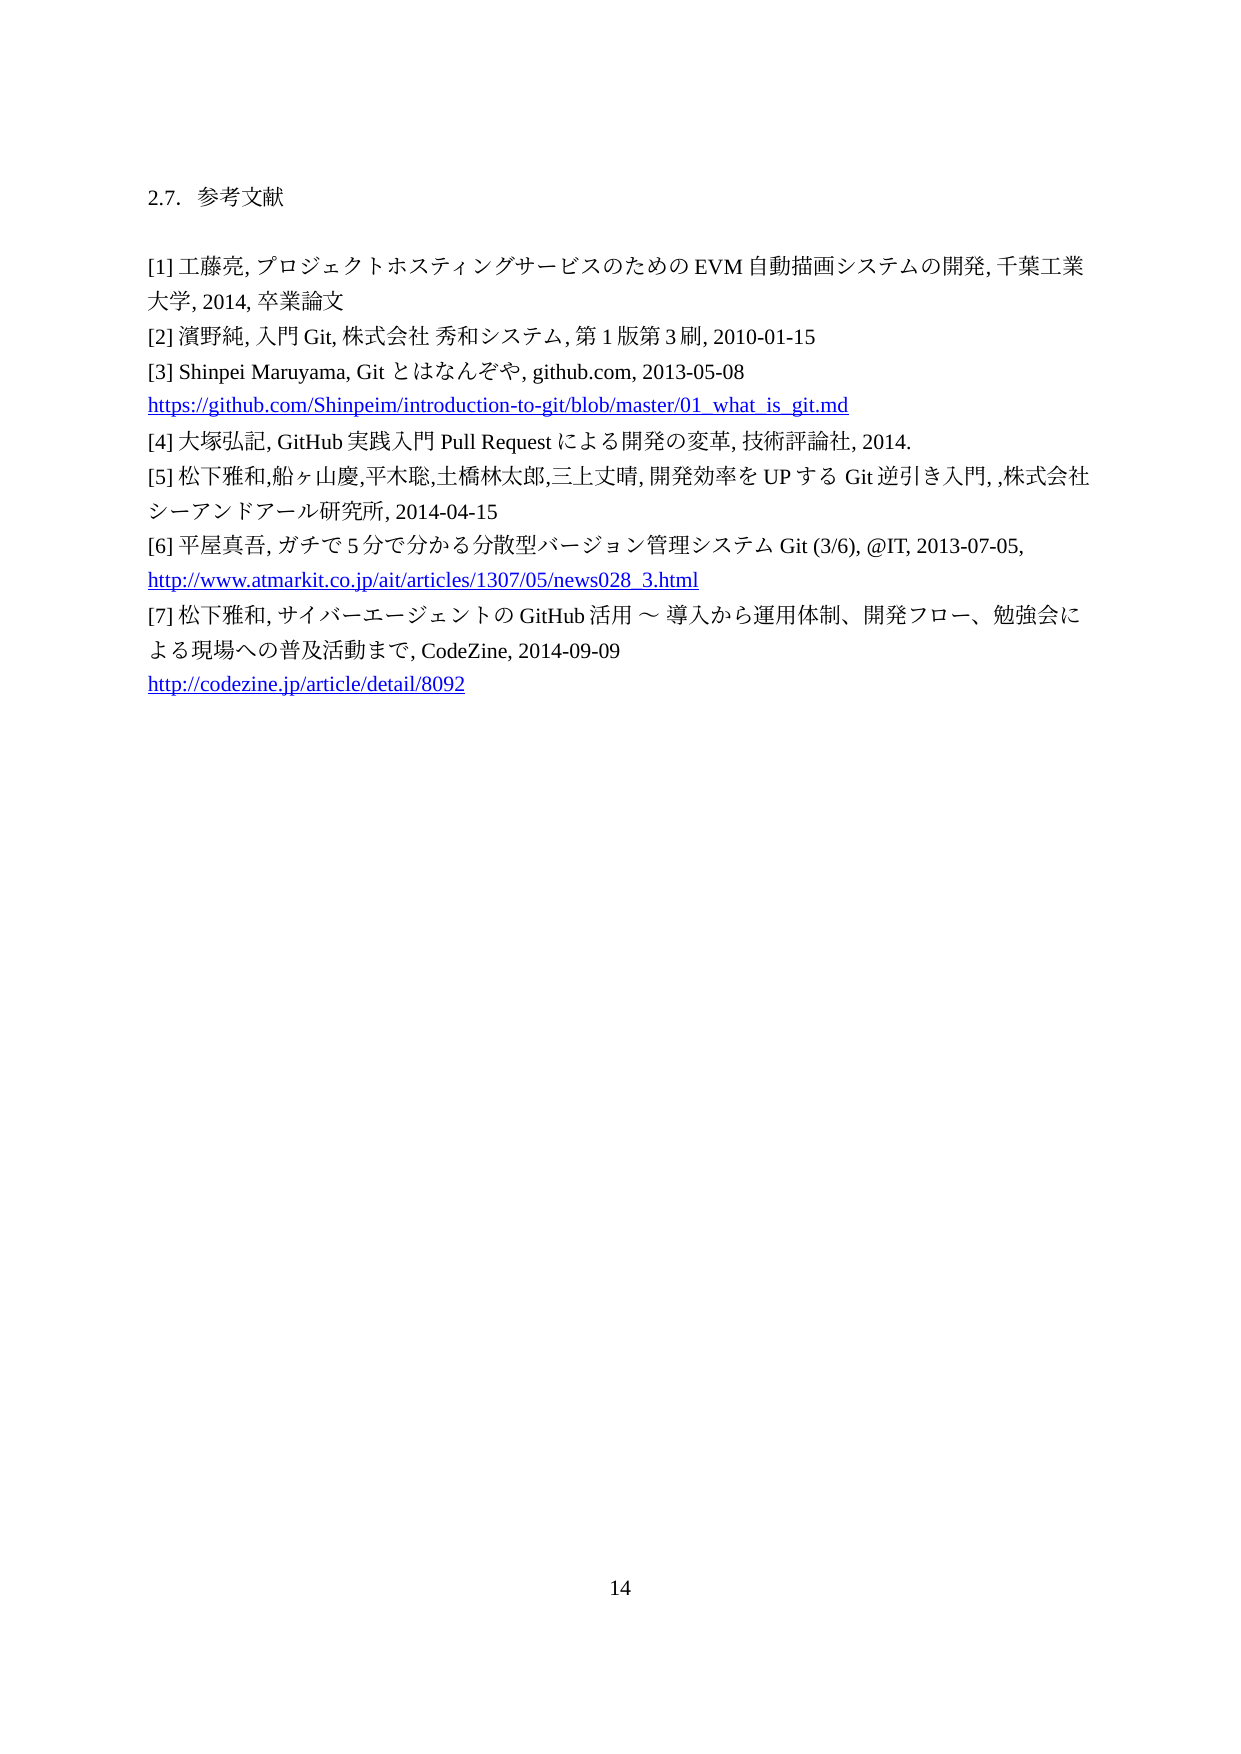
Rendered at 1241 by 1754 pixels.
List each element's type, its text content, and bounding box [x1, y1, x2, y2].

text 2.7．参考文献 [148, 178, 1092, 213]
text [4] 大塚弘記, GitHub実践入門 Pull Requestによる開発の変革, 技術評論社, 2014. [148, 422, 1092, 457]
text [6] 平屋真吾, ガチで5分で分かる分散型バージョン管理システムGit (3/6), @IT, 2013-07-05, http://www.atmarkit.co.jp/ait/articles/1307/05/news028_3.html [148, 527, 1092, 597]
text [7] 松下雅和, サイバーエージェントのGitHub活用 ～ 導入から運用体制、開発フロー、勉強会による現場への普及活動まで, CodeZine, 2014-09-09 [148, 597, 1092, 667]
text [5] 松下雅和,船ヶ山慶,平木聡,土橋林太郎,三上丈晴, 開発効率をUPする Git逆引き入門, ,株式会社 シーアンドアール研究所, 2014-04-15 [148, 457, 1092, 527]
text [3] Shinpei Maruyama, Git とはなんぞや, github.com, 2013-05-08 [148, 353, 1092, 387]
text http://codezine.jp/article/detail/8092 [148, 667, 1092, 702]
text https://github.com/Shinpeim/introduction-to-git/blob/master/01_what_is_git.md [148, 387, 1092, 422]
text [1] 工藤亮, プロジェクトホスティングサービスのためのEVM自動描画システムの開発, 千葉工業大学, 2014, 卒業論文 [148, 248, 1092, 318]
text [2] 濱野純, 入門Git, 株式会社 秀和システム, 第1版第3刷, 2010-01-15 [148, 318, 1092, 353]
